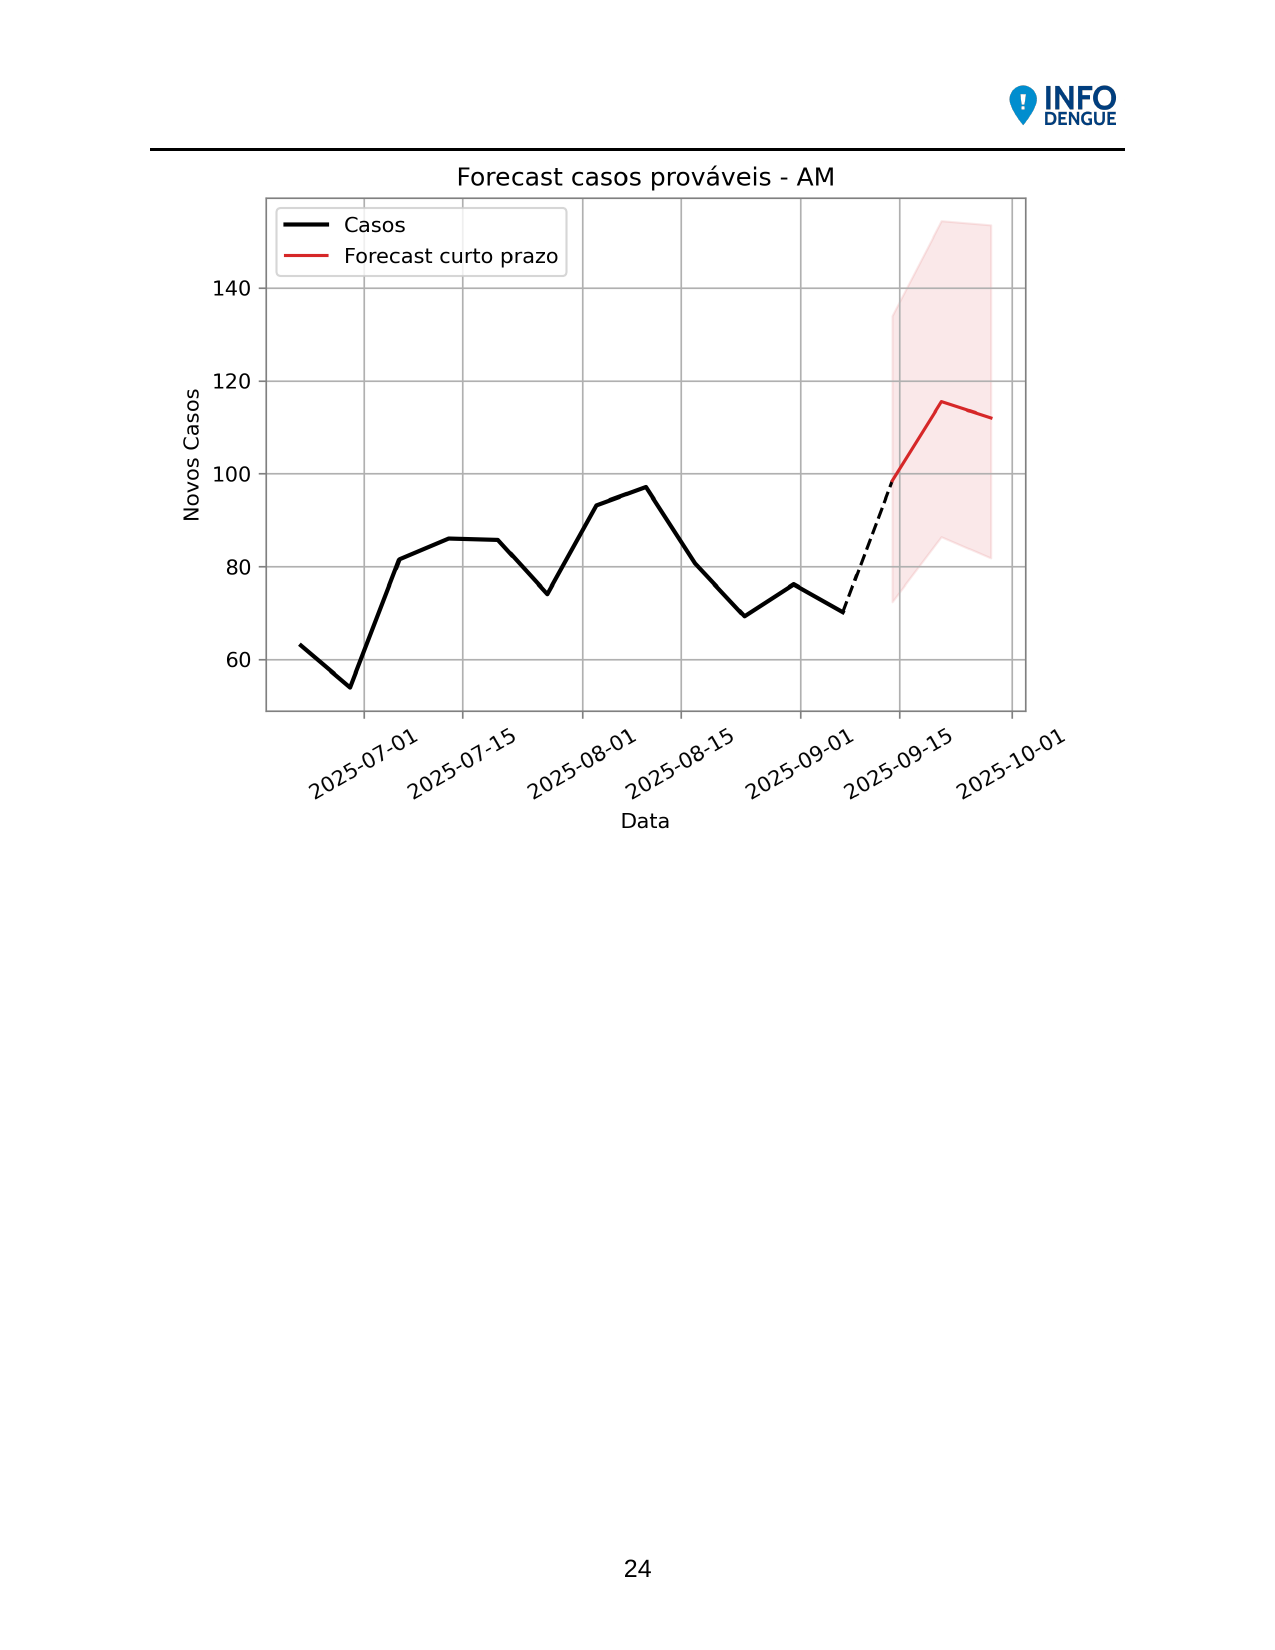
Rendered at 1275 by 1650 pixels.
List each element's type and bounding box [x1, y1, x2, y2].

picture [168, 151, 1084, 847]
picture [1000, 75, 1125, 136]
